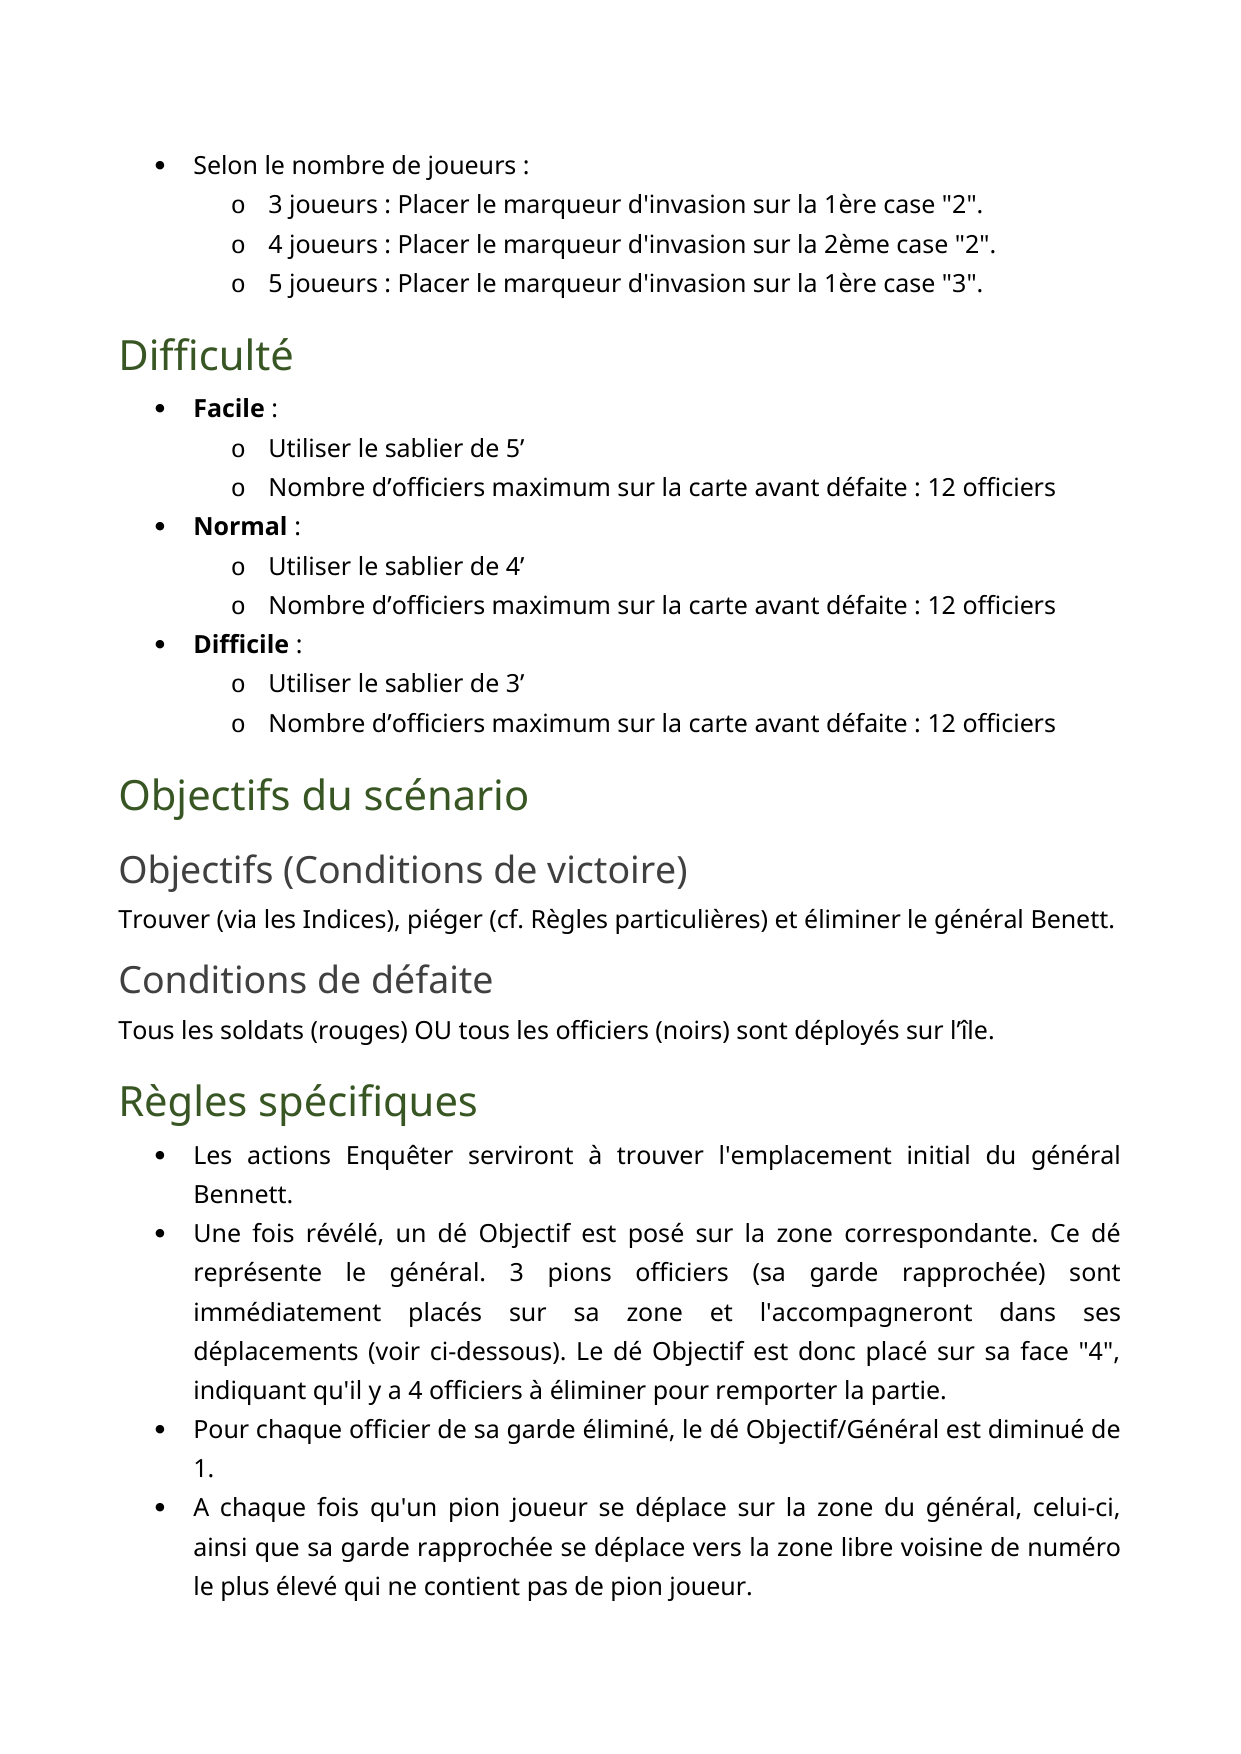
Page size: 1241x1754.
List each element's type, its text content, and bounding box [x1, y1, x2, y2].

list Les actions Enquêter serviront à trouver l'emplacement initial du général Bennett. [156, 1137, 1122, 1211]
list 5 joueurs : Placer le marqueur d'invasion sur la 1ère case "3". [231, 266, 1122, 300]
text Tous les soldats (rouges) OU tous les officiers (noirs) sont déployés sur l’île. [118, 1012, 1122, 1046]
subtitle Conditions de défaite [118, 954, 1122, 1005]
list Utiliser le sablier de 5’ [231, 430, 1122, 464]
list Selon le nombre de joueurs : [156, 148, 1122, 182]
list Facile : [156, 391, 1122, 425]
list Une fois révélé, un dé Objectif est posé sur la zone correspondante. Ce dé représente le général. 3 pions officiers (sa garde rapprochée) sont immédiatement placés sur sa zone et l'accompagneront dans ses déplacements (voir ci-dessous). Le dé Objectif est donc placé sur sa face "4", indiquant qu'il y a 4 officiers à éliminer pour remporter la partie. [156, 1216, 1122, 1407]
list Pour chaque officier de sa garde éliminé, le dé Objectif/Général est diminué de 1. [156, 1412, 1122, 1485]
list A chaque fois qu'un pion joueur se déplace sur la zone du général, celui-ci, ainsi que sa garde rapprochée se déplace vers la zone libre voisine de numéro le plus élevé qui ne contient pas de pion joueur. [156, 1490, 1122, 1602]
subtitle Objectifs (Conditions de victoire) [118, 843, 1122, 894]
list 4 joueurs : Placer le marqueur d'invasion sur la 2ème case "2". [231, 226, 1122, 261]
list Nombre d’officiers maximum sur la carte avant défaite : 12 officiers [231, 705, 1122, 740]
subtitle Difficulté [118, 326, 1122, 383]
list Nombre d’officiers maximum sur la carte avant défaite : 12 officiers [231, 469, 1122, 504]
text Trouver (via les Indices), piéger (cf. Règles particulières) et éliminer le général Benett. [118, 902, 1122, 936]
subtitle Règles spécifiques [118, 1072, 1122, 1129]
list Nombre d’officiers maximum sur la carte avant défaite : 12 officiers [231, 587, 1122, 622]
list Normal : [156, 509, 1122, 543]
list Difficile : [156, 627, 1122, 661]
list 3 joueurs : Placer le marqueur d'invasion sur la 1ère case "2". [231, 187, 1122, 221]
list Utiliser le sablier de 3’ [231, 666, 1122, 700]
subtitle Objectifs du scénario [118, 766, 1122, 822]
list Utiliser le sablier de 4’ [231, 548, 1122, 582]
